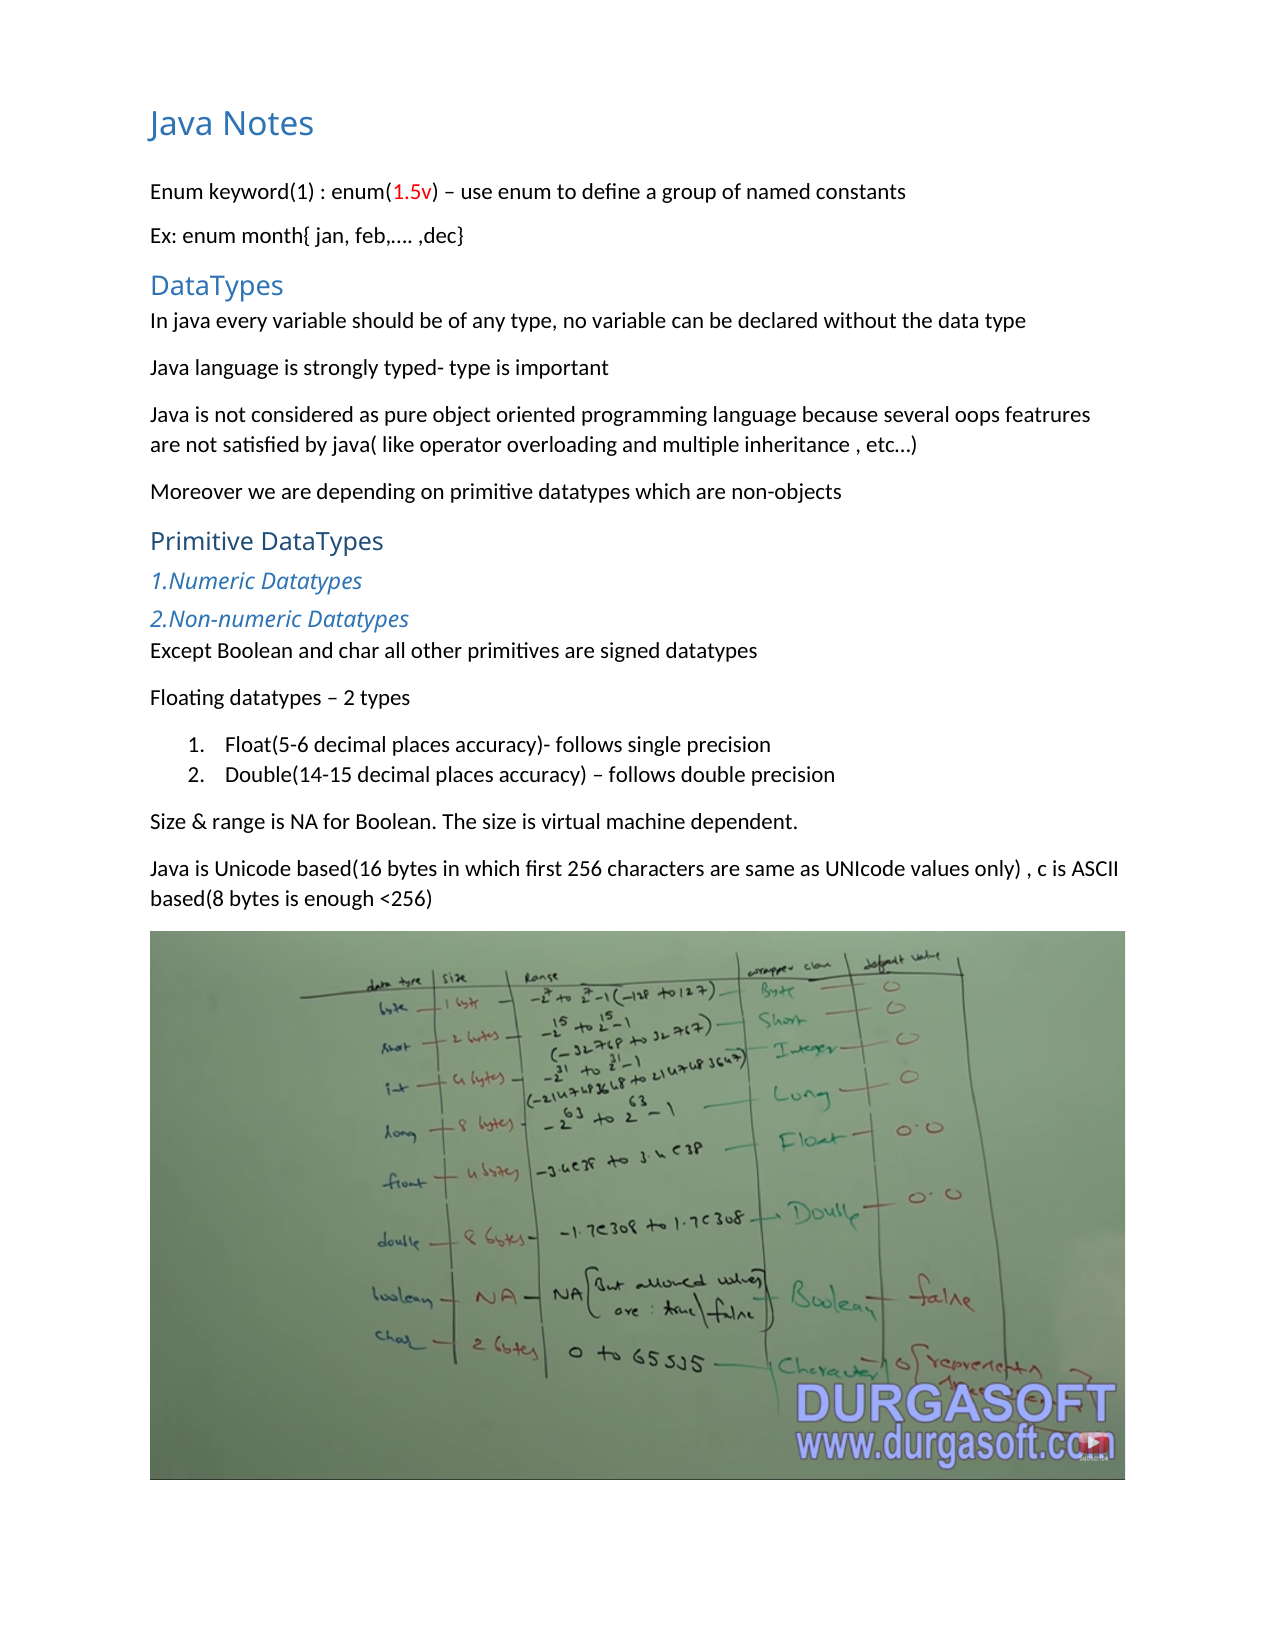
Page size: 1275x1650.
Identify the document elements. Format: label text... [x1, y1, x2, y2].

text Floating datatypes – 2 types [150, 683, 1125, 711]
text Java is not considered as pure object oriented programming language because several oops featrures are not satisfied by java( like operator overloading and multiple inheritance , etc…) [150, 400, 1125, 458]
picture [150, 931, 1125, 1480]
text In java every variable should be of any type, no variable can be declared without the data type [150, 306, 1125, 334]
subtitle 1.Numeric Datatypes [150, 565, 1125, 596]
subtitle 2.Non-numeric Datatypes [150, 603, 1125, 634]
text Ex: enum month{ jan, feb,…. ,dec} [150, 222, 1125, 250]
list Double(14-15 decimal places accuracy) – follows double precision [187, 760, 1125, 788]
text Except Boolean and char all other primitives are signed datatypes [150, 636, 1125, 664]
list Float(5-6 decimal places accuracy)- follows single precision [187, 730, 1125, 758]
subtitle DataTypes [150, 266, 1125, 303]
text Java is Unicode based(16 bytes in which first 256 characters are same as UNIcode values only) , c is ASCII based(8 bytes is enough <256) [150, 854, 1125, 912]
subtitle Primitive DataTypes [150, 524, 1125, 558]
text Enum keyword(1) : enum(1.5v) – use enum to define a group of named constants [150, 177, 1125, 205]
text Moreover we are depending on primitive datatypes which are non-objects [150, 477, 1125, 505]
text Size & range is NA for Boolean. The size is virtual machine dependent. [150, 807, 1125, 835]
text Java language is strongly typed- type is important [150, 353, 1125, 381]
